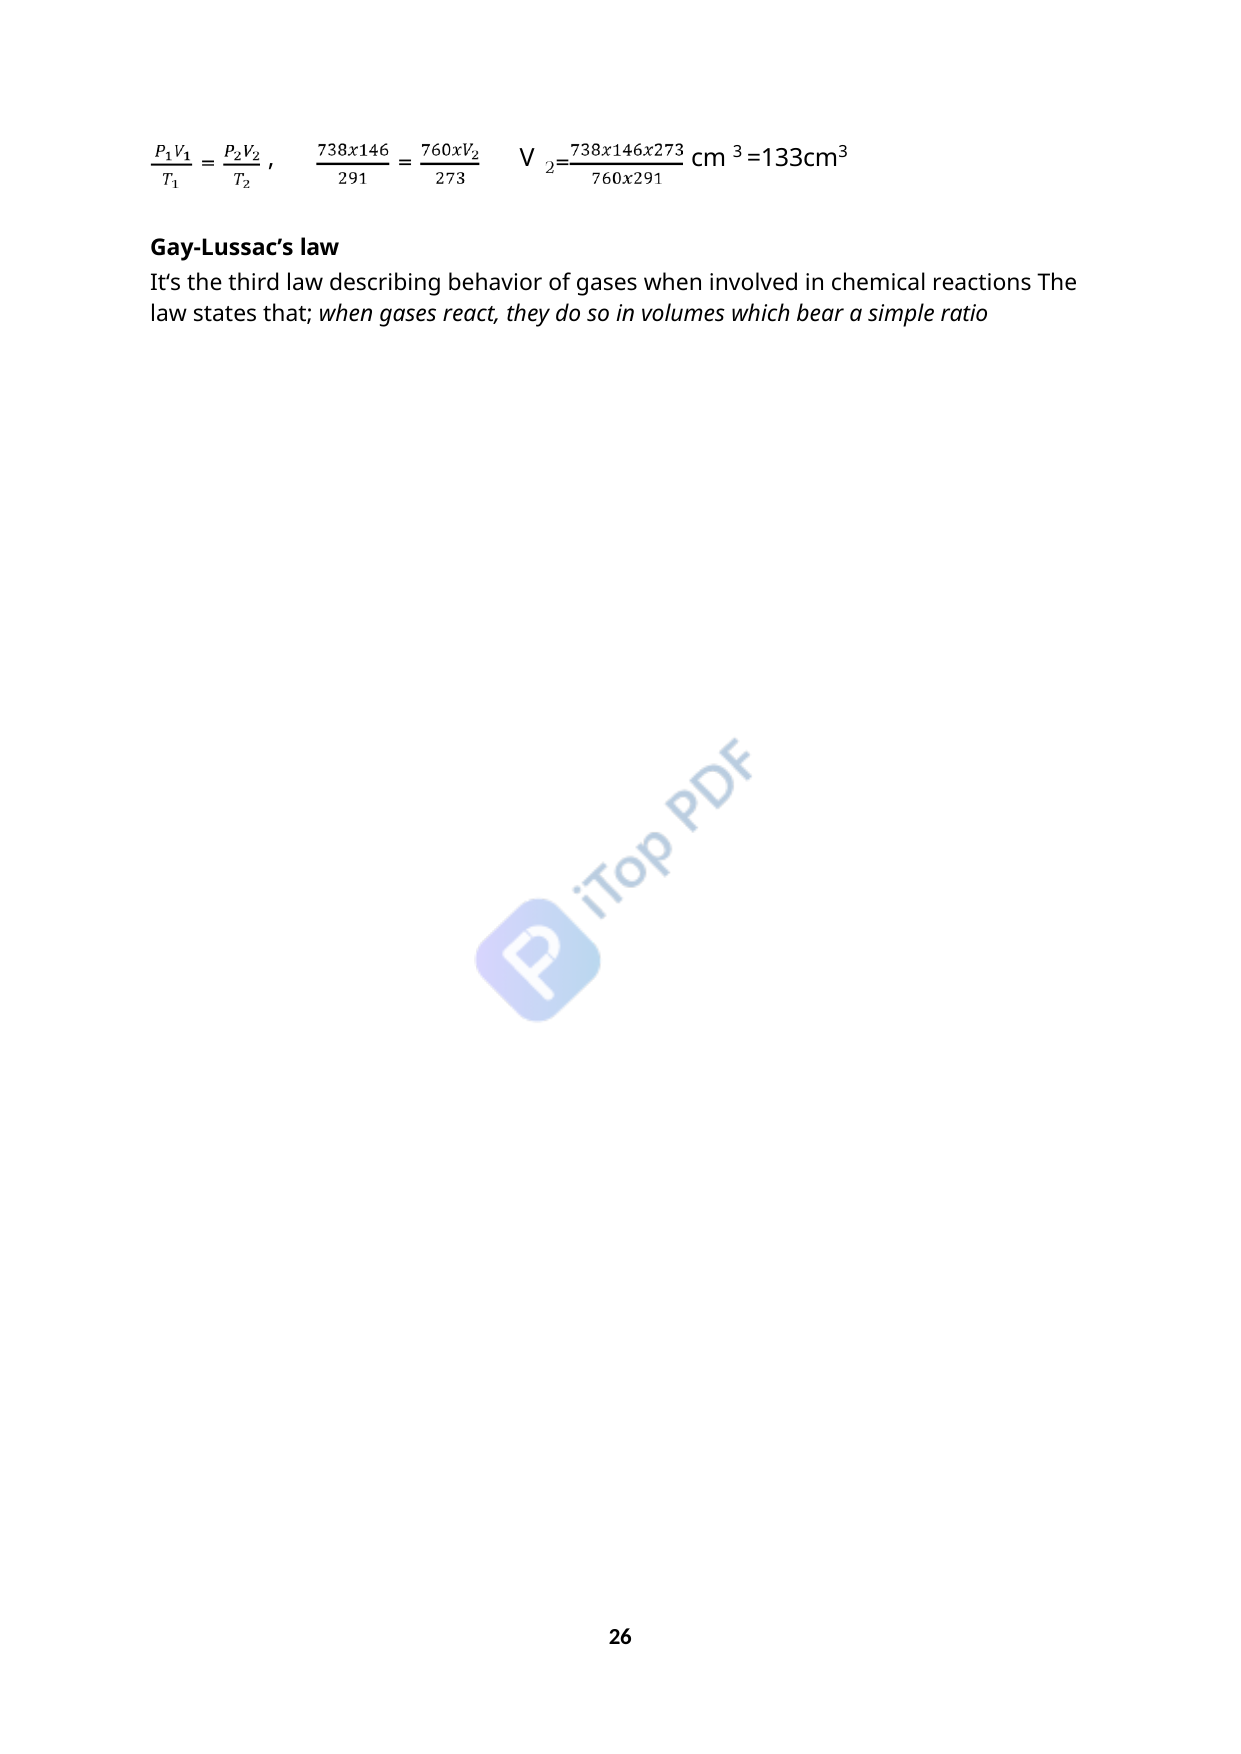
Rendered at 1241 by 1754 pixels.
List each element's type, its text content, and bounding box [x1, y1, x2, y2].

text It‘s the third law describing behavior of gases when involved in chemical reactions The law states that; when gases react, they do so in volumes which bear a simple ratio [150, 266, 1091, 328]
subtitle , V cm 3 =133cm3 [268, 139, 1240, 174]
picture [316, 174, 480, 184]
picture [150, 145, 260, 188]
picture [545, 174, 683, 184]
text Gay-Lussac’s law [150, 231, 1240, 262]
picture [465, 722, 776, 1033]
